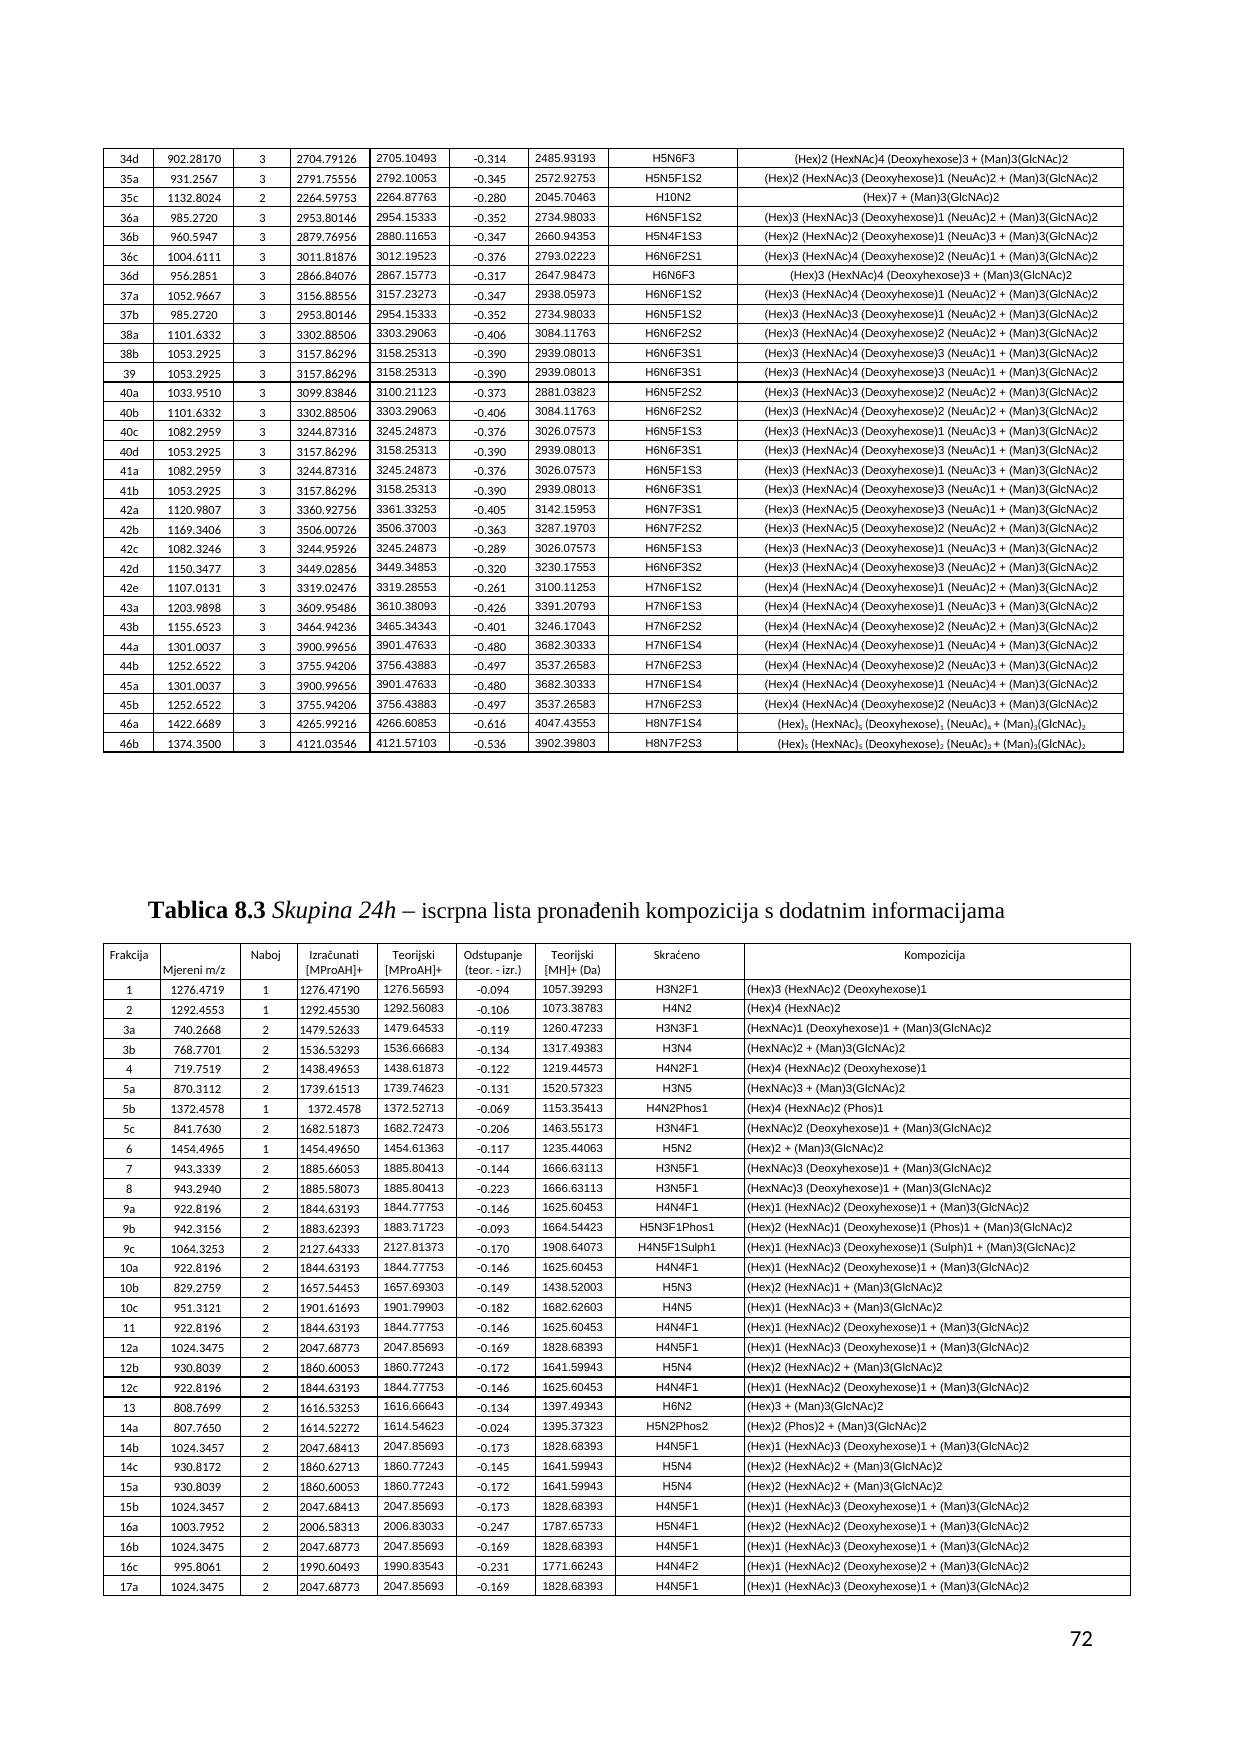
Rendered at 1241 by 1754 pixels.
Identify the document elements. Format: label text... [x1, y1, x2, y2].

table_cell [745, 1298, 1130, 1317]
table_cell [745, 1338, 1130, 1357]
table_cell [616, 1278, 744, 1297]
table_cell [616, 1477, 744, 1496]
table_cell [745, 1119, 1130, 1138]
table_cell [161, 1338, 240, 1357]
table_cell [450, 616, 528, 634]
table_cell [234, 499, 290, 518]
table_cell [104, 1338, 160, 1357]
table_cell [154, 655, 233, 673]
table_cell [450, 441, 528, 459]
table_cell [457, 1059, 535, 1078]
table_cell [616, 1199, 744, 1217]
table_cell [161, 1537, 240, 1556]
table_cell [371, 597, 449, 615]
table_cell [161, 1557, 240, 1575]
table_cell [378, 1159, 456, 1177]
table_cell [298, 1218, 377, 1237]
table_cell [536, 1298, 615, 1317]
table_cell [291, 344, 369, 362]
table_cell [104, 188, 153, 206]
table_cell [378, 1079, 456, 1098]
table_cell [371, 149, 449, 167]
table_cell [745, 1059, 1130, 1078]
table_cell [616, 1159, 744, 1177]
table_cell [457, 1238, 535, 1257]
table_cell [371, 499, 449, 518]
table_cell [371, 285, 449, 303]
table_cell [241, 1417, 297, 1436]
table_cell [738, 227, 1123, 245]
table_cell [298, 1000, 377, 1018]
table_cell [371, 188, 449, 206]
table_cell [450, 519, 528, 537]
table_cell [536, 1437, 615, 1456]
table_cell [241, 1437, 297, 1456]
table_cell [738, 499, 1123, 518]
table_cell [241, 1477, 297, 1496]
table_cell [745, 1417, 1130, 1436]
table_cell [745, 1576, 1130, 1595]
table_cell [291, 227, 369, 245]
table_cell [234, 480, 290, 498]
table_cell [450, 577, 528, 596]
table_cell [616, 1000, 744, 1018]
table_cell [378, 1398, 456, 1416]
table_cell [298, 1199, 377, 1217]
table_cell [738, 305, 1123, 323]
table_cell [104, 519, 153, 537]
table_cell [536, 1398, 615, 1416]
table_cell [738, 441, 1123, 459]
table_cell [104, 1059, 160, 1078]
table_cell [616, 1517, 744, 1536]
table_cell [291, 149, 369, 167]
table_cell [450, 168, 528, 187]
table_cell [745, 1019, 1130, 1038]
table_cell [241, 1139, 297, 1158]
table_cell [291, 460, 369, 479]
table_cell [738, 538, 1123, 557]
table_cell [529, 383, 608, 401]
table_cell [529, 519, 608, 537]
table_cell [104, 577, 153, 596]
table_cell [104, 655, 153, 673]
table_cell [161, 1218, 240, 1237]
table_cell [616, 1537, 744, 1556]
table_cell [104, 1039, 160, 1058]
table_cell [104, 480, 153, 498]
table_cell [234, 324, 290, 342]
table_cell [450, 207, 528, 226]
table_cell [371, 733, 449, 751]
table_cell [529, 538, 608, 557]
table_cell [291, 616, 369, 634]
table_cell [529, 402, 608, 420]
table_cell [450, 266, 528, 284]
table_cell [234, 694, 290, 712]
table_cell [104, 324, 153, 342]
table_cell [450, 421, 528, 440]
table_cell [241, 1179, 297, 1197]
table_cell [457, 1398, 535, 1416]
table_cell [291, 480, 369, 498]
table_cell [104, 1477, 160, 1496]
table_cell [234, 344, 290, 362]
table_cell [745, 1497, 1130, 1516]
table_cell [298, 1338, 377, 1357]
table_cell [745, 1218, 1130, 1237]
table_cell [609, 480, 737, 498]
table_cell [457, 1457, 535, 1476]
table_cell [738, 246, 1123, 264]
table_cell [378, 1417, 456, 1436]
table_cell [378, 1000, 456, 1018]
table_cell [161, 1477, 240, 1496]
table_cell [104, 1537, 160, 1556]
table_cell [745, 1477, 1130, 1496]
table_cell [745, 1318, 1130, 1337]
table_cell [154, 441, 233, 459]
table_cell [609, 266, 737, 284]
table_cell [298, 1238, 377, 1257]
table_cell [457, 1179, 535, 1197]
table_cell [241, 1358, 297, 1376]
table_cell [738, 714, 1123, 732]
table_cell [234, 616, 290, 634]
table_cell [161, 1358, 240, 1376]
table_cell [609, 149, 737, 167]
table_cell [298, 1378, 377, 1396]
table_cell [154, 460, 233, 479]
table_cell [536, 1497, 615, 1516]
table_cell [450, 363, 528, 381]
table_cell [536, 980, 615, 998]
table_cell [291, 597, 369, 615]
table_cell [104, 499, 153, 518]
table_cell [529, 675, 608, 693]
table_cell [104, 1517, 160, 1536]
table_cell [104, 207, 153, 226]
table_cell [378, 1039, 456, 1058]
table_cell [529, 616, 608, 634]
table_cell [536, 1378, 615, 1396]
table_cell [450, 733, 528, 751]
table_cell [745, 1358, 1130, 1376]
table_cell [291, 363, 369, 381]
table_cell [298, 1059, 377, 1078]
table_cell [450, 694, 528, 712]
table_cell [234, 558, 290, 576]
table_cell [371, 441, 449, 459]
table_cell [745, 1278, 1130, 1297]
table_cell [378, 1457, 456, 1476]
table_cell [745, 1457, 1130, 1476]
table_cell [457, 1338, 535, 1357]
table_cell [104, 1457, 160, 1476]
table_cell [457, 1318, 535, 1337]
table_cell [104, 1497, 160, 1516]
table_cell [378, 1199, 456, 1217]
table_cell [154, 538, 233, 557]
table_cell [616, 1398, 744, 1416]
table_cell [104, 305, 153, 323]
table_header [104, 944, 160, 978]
text Tablica 8.3 Skupina 24h – iscrpna lista pronađenih kompozicija s dodatnim informacijama [148, 896, 1093, 924]
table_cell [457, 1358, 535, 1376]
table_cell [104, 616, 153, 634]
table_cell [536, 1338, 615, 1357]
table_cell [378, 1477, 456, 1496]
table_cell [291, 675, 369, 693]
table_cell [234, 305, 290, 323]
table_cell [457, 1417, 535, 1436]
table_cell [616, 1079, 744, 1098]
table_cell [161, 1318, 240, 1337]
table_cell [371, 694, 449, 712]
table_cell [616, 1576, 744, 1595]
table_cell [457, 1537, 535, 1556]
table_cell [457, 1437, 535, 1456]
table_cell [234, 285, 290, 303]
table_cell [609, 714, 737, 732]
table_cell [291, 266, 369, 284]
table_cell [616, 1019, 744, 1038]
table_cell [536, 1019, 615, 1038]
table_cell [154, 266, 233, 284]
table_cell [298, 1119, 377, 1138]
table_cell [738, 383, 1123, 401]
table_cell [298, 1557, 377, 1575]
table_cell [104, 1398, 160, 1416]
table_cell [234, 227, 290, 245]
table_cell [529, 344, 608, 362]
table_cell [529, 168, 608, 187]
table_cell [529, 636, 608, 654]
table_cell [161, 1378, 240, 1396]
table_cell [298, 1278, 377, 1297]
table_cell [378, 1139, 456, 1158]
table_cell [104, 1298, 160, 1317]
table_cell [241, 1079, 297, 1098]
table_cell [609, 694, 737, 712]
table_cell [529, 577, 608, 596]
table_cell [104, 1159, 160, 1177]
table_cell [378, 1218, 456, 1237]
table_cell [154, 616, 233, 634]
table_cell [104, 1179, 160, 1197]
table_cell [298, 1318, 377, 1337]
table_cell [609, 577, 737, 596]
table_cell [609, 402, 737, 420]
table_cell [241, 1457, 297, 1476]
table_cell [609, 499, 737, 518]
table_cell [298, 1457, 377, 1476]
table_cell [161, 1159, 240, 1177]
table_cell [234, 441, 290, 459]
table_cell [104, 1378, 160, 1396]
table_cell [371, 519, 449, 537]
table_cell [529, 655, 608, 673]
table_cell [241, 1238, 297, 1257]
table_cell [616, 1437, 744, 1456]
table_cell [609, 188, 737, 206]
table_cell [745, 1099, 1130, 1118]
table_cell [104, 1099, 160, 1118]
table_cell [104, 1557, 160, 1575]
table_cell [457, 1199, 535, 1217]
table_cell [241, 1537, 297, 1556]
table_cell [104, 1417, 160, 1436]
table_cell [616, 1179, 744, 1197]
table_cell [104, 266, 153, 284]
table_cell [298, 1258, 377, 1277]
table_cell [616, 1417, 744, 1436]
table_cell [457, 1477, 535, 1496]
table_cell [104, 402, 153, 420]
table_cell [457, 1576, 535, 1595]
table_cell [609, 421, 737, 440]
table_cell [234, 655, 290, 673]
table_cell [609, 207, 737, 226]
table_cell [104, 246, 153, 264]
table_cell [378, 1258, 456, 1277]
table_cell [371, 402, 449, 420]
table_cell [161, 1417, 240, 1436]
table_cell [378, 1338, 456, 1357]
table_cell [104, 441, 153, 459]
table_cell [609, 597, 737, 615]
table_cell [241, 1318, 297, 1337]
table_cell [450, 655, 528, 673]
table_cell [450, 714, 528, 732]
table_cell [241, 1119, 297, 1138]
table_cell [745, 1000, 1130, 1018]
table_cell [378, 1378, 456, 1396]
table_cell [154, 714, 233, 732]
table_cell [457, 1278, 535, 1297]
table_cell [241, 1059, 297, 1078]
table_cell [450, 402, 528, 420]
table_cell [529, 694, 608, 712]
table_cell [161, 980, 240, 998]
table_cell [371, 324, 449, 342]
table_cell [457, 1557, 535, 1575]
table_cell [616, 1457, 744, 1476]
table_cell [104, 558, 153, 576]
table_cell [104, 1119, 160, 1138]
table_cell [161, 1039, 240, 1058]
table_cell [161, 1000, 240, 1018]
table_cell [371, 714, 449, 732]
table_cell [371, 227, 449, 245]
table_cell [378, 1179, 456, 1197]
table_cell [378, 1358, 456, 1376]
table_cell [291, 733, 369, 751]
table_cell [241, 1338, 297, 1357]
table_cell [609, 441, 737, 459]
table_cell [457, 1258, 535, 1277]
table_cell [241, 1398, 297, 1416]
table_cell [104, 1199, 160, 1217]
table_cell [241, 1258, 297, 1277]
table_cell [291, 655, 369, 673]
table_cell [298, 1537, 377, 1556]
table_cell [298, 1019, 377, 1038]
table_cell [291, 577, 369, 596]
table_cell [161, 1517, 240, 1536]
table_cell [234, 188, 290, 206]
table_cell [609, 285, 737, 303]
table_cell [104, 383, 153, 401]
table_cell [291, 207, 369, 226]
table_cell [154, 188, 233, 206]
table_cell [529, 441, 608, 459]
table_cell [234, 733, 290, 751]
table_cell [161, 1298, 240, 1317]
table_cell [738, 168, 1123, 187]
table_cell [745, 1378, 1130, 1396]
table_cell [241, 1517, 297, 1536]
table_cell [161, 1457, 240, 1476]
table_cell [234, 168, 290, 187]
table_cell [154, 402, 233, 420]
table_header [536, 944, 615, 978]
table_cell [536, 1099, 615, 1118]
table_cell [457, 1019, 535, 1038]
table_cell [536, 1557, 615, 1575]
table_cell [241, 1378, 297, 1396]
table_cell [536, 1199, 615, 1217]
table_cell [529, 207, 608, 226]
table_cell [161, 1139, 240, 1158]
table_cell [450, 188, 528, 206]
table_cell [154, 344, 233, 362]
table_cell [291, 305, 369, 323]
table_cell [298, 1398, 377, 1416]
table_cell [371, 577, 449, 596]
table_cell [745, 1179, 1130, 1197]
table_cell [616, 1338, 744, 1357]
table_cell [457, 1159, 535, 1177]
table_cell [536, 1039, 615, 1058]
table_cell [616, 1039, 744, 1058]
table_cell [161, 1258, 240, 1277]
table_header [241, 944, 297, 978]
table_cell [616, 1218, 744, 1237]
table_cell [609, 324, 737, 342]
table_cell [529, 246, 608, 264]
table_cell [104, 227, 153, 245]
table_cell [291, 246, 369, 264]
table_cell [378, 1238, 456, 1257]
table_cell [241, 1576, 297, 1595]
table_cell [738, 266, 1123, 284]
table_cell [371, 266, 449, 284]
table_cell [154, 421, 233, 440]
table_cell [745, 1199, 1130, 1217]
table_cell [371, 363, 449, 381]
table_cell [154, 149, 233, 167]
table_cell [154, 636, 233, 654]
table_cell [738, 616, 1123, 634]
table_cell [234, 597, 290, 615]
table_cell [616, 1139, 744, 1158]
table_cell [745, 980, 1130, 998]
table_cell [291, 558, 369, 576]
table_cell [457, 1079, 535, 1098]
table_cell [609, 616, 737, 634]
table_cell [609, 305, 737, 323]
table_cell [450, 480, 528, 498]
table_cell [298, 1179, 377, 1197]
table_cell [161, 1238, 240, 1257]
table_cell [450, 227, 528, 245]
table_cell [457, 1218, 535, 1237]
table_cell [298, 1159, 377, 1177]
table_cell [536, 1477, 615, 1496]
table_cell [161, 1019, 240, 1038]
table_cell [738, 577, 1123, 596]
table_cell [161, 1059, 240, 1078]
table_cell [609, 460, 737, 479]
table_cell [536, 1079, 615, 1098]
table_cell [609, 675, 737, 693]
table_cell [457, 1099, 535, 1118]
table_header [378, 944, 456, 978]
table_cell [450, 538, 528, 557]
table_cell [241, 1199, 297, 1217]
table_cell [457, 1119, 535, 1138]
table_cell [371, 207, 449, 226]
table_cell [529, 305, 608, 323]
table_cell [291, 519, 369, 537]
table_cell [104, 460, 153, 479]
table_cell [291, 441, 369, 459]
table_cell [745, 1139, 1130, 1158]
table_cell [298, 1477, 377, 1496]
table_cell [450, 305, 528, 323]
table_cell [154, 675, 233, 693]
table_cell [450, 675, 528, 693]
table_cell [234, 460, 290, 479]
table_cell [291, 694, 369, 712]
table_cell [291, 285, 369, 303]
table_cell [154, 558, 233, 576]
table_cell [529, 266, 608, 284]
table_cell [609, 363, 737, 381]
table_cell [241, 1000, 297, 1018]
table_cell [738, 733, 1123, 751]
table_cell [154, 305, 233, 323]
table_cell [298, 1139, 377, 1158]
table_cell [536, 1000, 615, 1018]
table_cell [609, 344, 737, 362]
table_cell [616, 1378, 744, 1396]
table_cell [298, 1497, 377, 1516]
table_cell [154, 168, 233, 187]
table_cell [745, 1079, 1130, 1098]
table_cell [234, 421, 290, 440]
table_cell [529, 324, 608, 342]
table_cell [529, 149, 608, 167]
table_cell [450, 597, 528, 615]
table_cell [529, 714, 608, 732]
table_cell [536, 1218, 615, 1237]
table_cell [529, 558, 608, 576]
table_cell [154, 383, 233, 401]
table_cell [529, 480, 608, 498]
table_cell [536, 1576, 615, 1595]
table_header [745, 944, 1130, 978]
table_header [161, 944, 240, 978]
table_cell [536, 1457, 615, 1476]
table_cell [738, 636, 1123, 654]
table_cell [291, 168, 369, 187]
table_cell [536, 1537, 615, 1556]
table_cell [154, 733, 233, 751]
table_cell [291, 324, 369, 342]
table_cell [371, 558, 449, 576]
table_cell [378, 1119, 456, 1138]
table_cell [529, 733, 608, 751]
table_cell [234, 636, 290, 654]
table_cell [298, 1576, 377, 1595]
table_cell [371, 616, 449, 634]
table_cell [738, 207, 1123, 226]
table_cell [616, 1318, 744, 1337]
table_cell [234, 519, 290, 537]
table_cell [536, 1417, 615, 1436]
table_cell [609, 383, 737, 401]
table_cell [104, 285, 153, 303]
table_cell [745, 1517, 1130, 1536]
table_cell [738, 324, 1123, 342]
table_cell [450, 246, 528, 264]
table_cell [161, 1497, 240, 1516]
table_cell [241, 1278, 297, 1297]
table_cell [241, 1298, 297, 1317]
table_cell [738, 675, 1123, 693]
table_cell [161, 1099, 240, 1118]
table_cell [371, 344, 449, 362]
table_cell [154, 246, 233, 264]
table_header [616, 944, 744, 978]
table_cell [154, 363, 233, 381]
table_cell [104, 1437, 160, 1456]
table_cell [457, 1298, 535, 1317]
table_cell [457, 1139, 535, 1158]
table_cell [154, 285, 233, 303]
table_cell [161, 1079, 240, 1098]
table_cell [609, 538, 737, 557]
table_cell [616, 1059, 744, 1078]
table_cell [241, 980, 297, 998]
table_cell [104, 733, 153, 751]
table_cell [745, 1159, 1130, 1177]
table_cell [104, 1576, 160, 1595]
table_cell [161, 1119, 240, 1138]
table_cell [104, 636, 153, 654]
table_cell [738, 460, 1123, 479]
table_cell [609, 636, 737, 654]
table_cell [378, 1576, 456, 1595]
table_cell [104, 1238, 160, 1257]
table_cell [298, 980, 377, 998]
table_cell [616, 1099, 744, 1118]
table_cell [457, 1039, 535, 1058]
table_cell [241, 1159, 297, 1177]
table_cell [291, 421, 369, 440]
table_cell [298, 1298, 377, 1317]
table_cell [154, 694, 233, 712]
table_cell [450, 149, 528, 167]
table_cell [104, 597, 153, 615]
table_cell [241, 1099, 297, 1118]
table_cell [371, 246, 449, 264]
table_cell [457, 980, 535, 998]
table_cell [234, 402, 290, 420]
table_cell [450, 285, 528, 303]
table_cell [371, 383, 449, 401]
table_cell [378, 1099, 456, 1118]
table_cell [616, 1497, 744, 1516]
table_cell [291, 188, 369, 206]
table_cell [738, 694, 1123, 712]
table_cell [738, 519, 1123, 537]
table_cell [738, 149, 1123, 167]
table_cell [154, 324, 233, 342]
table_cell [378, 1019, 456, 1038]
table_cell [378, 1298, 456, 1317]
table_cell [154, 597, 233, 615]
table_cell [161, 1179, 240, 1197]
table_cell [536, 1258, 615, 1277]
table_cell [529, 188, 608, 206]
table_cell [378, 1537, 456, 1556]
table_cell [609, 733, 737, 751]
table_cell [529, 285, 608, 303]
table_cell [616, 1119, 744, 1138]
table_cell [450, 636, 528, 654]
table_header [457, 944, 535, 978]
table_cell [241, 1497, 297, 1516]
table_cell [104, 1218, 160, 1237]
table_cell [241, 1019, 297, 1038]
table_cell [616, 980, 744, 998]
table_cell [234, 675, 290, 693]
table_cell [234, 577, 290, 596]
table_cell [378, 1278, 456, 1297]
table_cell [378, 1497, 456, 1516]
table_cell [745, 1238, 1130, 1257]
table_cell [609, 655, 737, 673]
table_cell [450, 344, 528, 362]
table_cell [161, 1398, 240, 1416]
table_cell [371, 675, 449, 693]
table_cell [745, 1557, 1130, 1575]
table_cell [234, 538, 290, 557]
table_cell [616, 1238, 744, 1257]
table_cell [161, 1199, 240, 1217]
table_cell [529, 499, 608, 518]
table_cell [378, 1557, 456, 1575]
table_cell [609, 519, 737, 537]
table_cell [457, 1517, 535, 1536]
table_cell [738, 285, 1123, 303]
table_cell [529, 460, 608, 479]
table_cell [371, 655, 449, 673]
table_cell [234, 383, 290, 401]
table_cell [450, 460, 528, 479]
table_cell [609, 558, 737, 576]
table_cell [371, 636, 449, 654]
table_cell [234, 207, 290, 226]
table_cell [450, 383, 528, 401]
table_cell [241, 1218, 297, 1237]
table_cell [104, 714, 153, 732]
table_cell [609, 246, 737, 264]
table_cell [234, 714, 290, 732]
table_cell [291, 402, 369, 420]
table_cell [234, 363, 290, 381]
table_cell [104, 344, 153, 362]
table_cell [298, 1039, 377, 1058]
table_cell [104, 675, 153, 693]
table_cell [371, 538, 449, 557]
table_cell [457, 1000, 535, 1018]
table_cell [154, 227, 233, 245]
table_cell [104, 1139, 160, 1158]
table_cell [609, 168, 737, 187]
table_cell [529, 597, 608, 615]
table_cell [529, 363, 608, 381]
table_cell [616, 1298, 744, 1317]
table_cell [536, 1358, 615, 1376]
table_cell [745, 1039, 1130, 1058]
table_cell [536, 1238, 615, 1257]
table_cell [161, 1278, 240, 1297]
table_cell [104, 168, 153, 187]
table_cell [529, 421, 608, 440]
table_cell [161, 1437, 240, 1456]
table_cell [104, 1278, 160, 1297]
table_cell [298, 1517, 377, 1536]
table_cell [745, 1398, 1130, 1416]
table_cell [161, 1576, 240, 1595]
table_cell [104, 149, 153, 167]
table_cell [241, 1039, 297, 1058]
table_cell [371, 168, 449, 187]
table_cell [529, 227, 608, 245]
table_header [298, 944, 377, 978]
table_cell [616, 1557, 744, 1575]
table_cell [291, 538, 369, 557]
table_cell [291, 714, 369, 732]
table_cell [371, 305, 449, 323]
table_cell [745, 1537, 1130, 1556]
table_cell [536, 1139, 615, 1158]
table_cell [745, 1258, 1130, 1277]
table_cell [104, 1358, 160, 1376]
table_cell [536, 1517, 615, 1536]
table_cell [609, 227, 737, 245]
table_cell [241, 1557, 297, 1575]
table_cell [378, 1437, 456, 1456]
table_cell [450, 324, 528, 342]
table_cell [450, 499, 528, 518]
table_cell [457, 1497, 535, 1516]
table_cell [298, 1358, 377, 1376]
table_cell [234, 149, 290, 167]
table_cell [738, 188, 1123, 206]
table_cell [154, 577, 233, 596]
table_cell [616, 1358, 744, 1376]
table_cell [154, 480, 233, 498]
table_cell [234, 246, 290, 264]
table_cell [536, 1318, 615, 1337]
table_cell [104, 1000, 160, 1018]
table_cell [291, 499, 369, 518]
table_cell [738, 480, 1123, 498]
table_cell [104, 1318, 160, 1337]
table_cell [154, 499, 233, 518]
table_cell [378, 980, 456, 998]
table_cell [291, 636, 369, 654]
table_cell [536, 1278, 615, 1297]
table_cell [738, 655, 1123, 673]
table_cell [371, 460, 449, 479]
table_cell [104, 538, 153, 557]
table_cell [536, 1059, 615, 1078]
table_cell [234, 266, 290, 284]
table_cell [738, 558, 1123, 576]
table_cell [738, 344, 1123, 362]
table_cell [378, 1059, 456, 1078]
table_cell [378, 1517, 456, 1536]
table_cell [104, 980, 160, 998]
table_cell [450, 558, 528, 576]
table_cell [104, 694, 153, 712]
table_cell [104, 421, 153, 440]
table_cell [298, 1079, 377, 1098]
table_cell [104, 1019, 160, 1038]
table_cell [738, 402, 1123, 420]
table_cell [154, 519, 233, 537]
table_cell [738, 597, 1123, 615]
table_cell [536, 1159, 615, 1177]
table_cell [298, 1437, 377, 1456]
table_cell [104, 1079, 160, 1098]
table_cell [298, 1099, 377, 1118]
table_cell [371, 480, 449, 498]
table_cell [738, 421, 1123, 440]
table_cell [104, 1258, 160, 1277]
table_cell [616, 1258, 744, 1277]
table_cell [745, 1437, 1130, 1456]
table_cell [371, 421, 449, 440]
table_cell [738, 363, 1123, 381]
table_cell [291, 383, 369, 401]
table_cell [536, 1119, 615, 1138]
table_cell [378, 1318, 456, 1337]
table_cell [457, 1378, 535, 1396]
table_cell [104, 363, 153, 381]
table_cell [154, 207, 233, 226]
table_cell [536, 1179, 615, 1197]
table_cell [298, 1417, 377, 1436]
